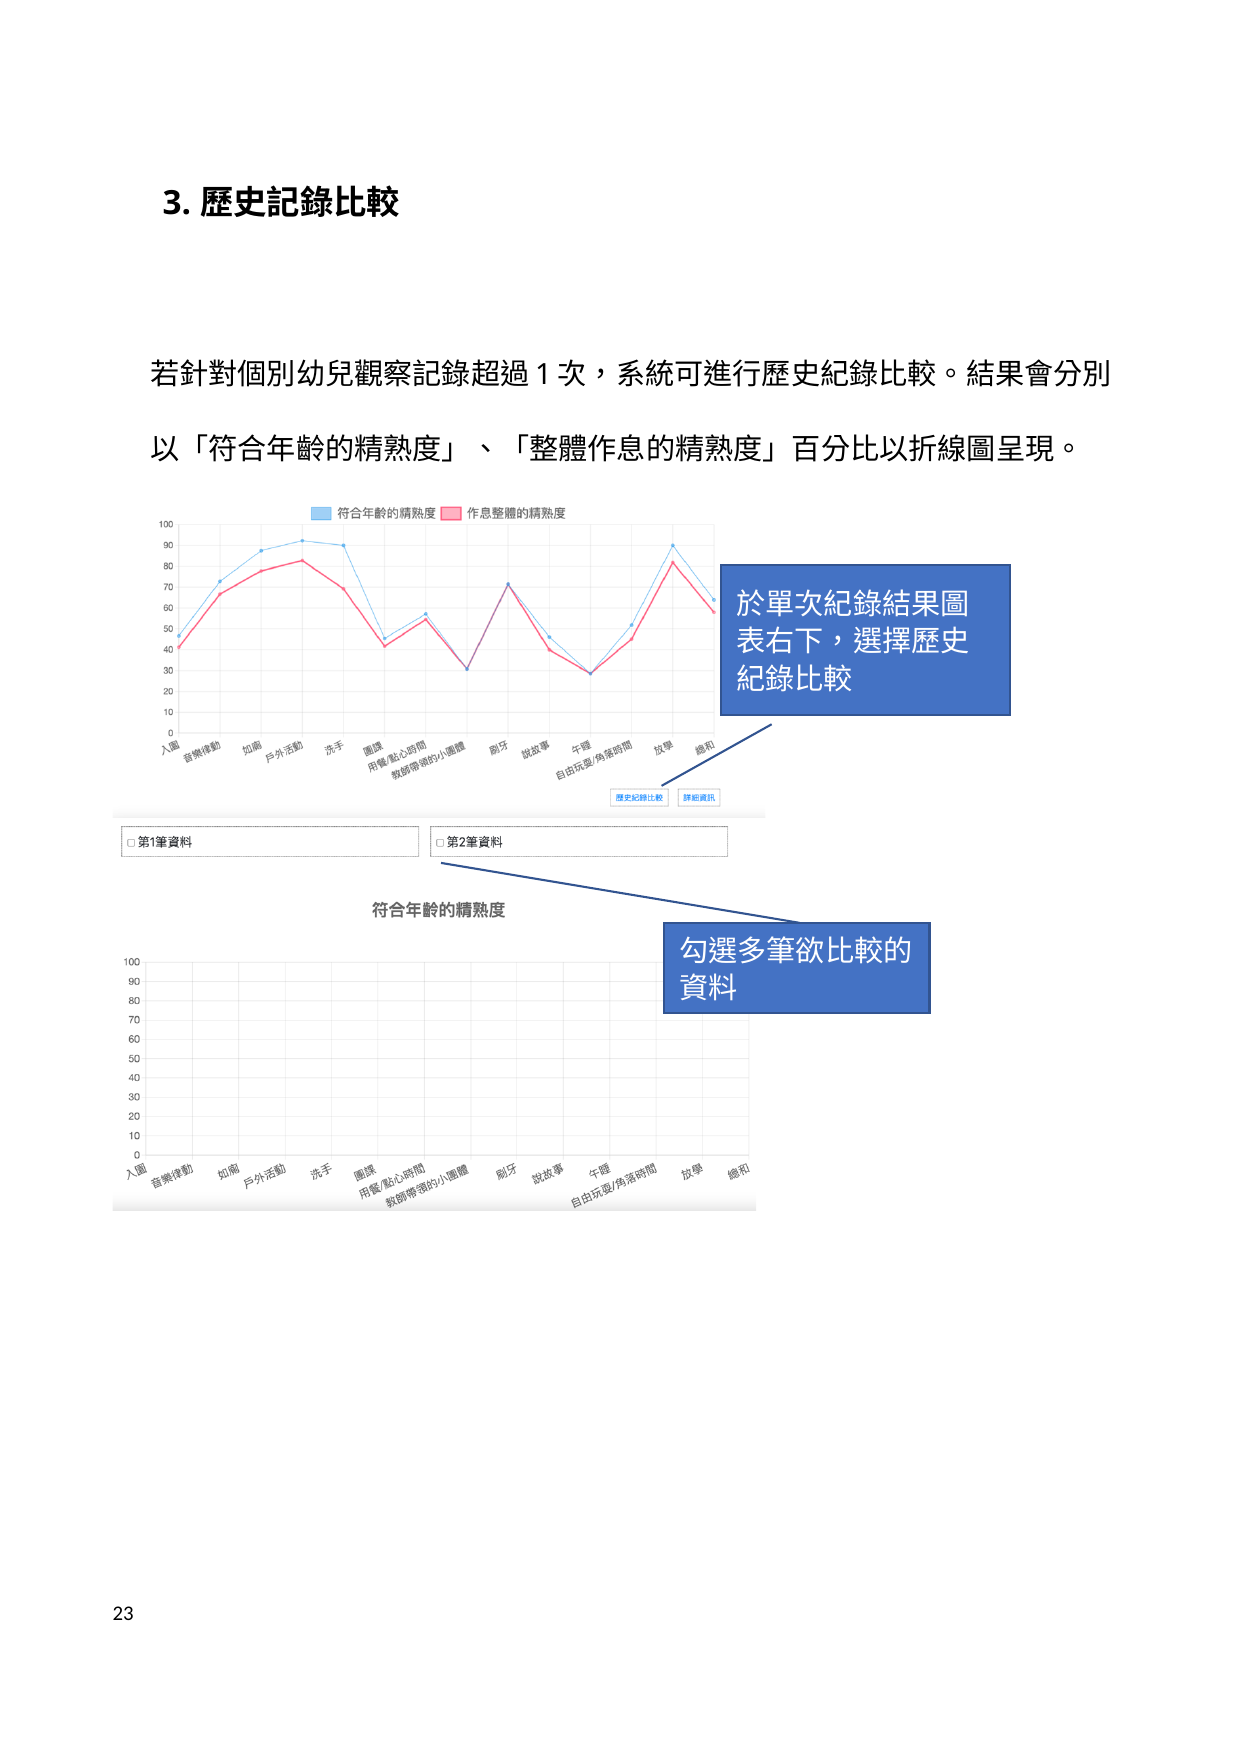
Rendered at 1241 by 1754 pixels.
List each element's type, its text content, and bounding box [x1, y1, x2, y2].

subtitle 3. 歷史記錄比較 [162, 162, 1128, 237]
picture [112, 821, 757, 1211]
list 若針對個別幼兒觀察記錄超過1次，系統可進行歷史紀錄比較。結果會分別以「符合年齡的精熟度」、「整體作息的精熟度」百分比以折線圖呈現。 [150, 334, 1128, 484]
picture [112, 484, 766, 818]
